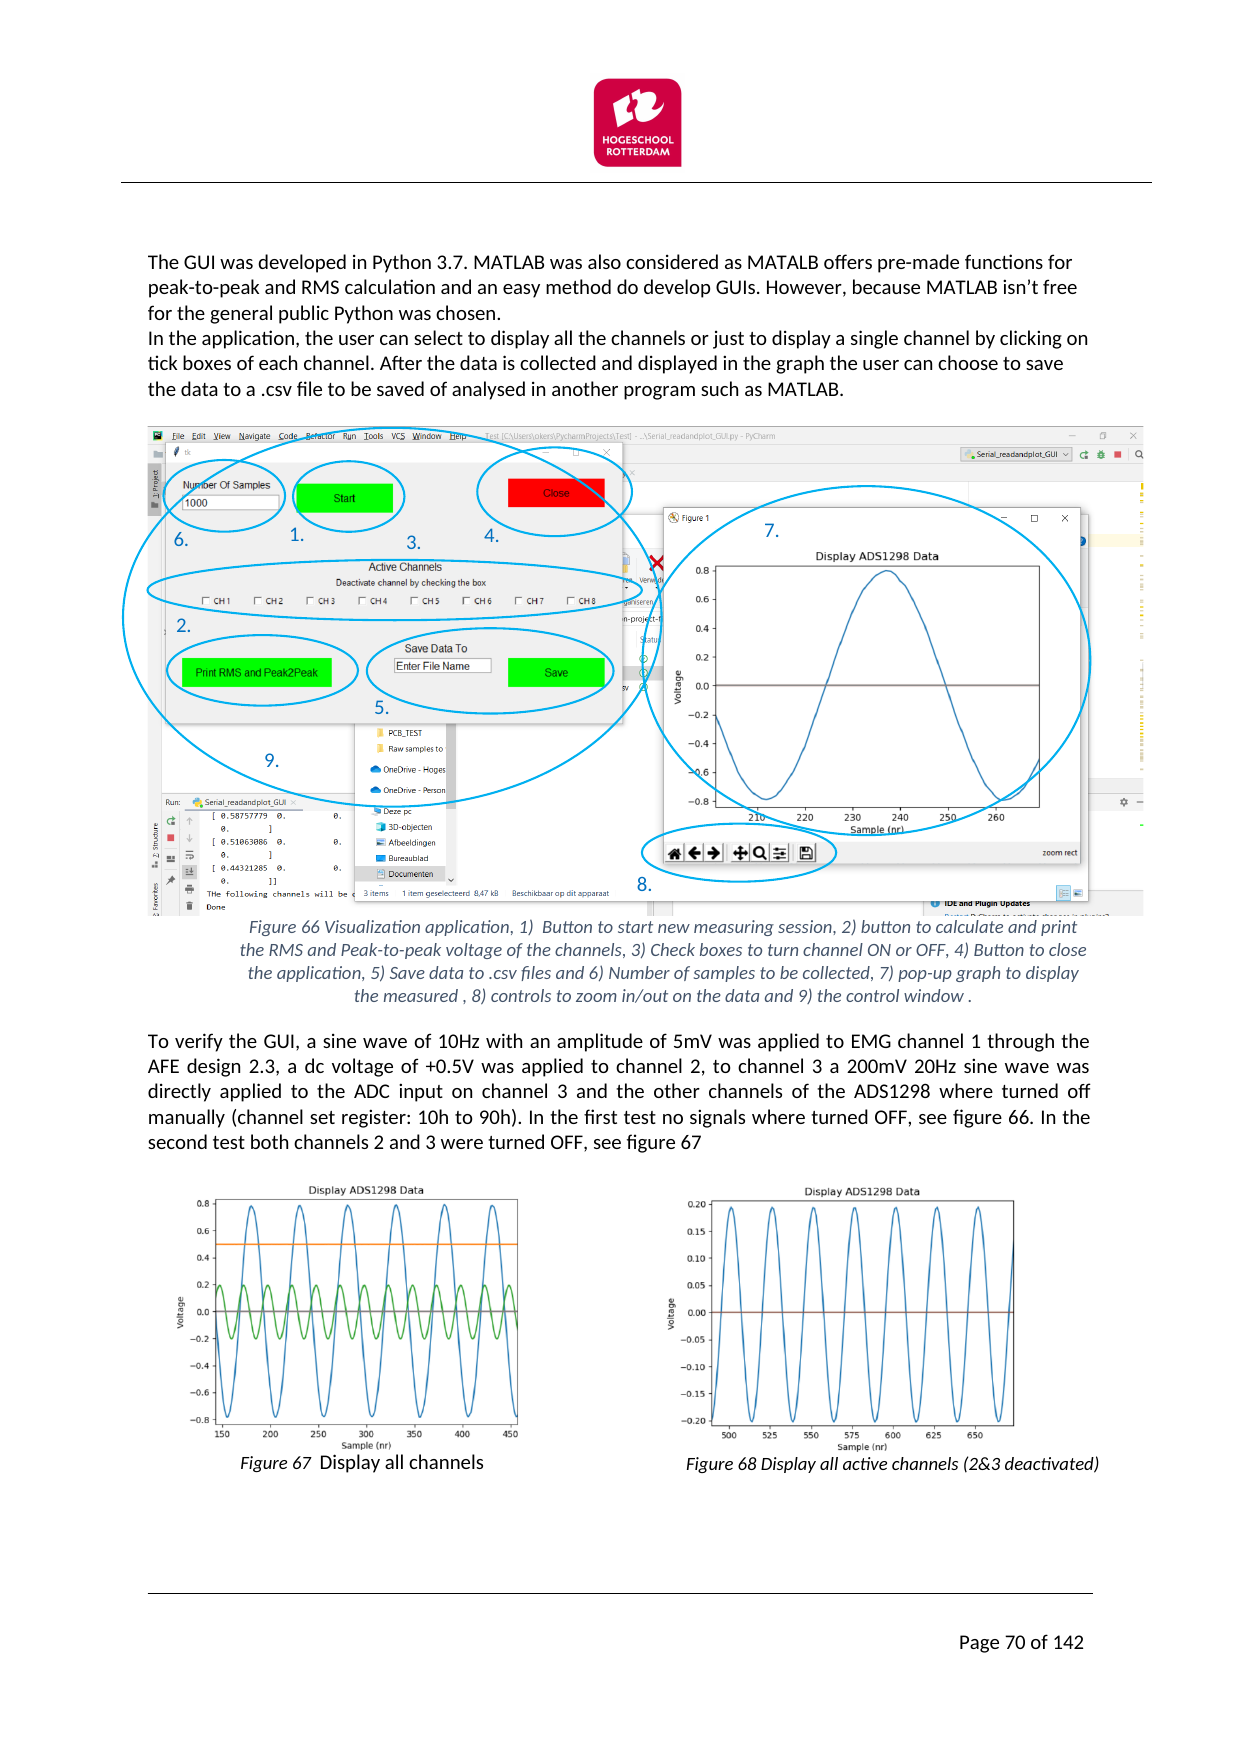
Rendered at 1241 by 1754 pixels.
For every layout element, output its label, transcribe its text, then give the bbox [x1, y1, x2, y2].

picture [644, 825, 834, 880]
picture [147, 426, 372, 534]
picture [647, 488, 1089, 833]
text Figure 66 Visualization application, 1) Button to start new measuring session, 2) button to calculate and print the RMS and Peak-to-peak voltage of the channels, 3) Check boxes to turn channel ON or OFF, 4) Button to close the application, 5) Save data to .csv files and 6) Number of samples to be collected, 7) pop-up graph to display the measured , 8) controls to zoom in/out on the data and 9) the control window . [236, 916, 1093, 1007]
table_header Figure 68 Display all active channels (2&3 deactivated) [576, 1180, 1136, 1493]
picture [150, 562, 640, 618]
picture [147, 430, 657, 805]
text To verify the GUI, a sine wave of 10Hz with an amplitude of 5mV was applied to EMG channel 1 through the AFE design 2.3, a dc voltage of +0.5V was applied to channel 2, to channel 3 a 200mV 20Hz sine wave was directly applied to the ADC input on channel 3 and the other channels of the ADS1298 where turned off manually (channel set register: 10h to 90h). In the first test no signals where turned OFF, see figure 66. In the second test both channels 2 and 3 were turned OFF, see figure 67 [148, 1028, 1093, 1155]
text In the application, the user can select to display all the channels or just to display a single channel by clicking on tick boxes of each channel. After the data is collected and displayed in the graph the user can choose to save the data to a .csv file to be saved of analysed in another program such as MATLAB. [148, 325, 1093, 401]
picture [172, 463, 283, 530]
picture [479, 454, 617, 534]
picture [531, 449, 630, 512]
picture [644, 600, 660, 677]
picture [664, 1180, 1049, 1453]
picture [165, 462, 232, 508]
text The GUI was developed in Python 3.7. MATLAB was also considered as MATALB offers pre-made functions for peak-to-peak and RMS calculation and an easy method do develop GUIs. However, because MATLAB isn’t free for the general public Python was chosen. [148, 249, 1093, 325]
table_header Figure 67 Display all channels [148, 1180, 576, 1493]
picture [170, 1180, 554, 1450]
picture [590, 73, 685, 173]
picture [147, 426, 1144, 916]
